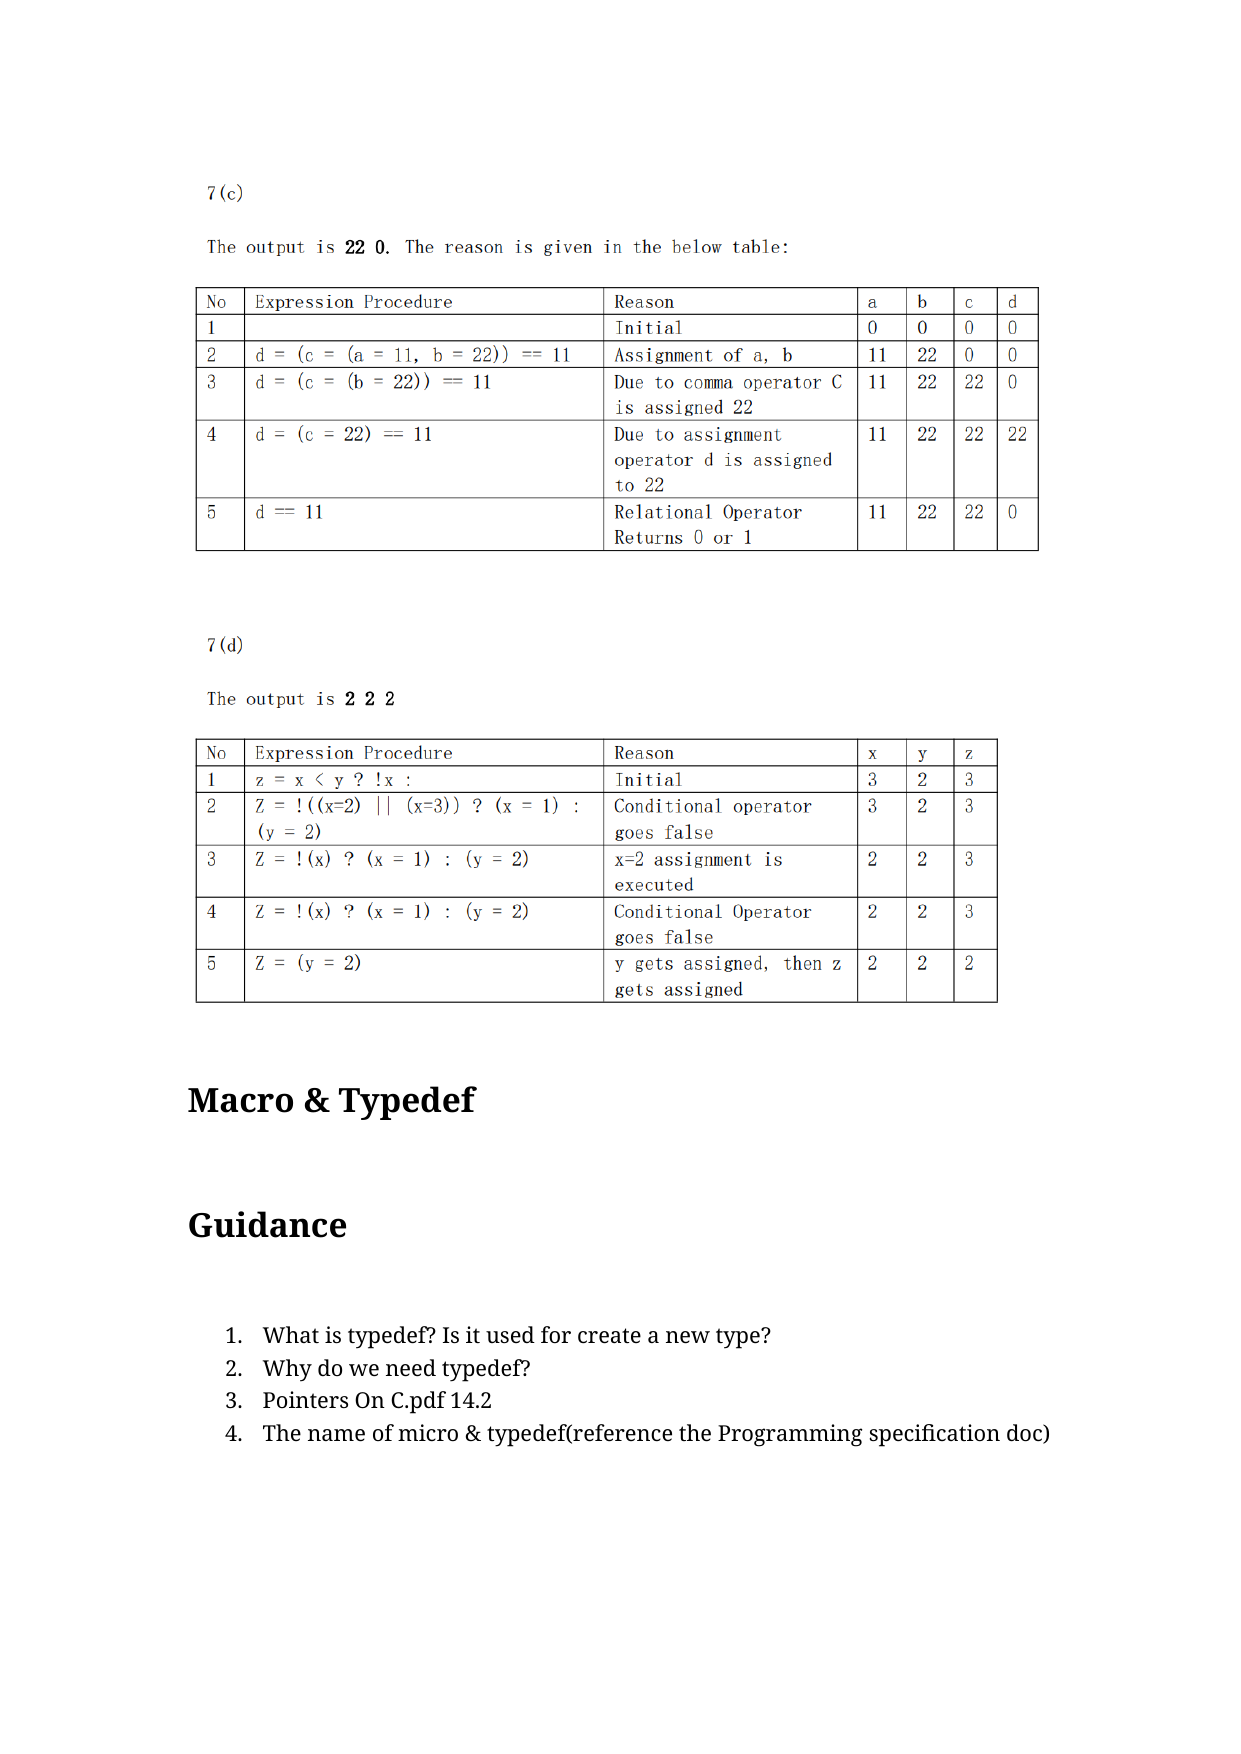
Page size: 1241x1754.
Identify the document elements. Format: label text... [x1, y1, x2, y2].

list The name of micro & typedef(reference the Programming specification doc) [225, 1417, 1053, 1449]
list Pointers On C.pdf 14.2 [225, 1384, 1053, 1417]
subtitle Macro & Typedef [187, 1067, 1053, 1132]
list Why do we need typedef? [225, 1352, 1053, 1384]
list What is typedef? Is it used for create a new type? [225, 1319, 1053, 1352]
picture [187, 176, 1053, 1025]
subtitle Guidance [187, 1192, 1053, 1257]
